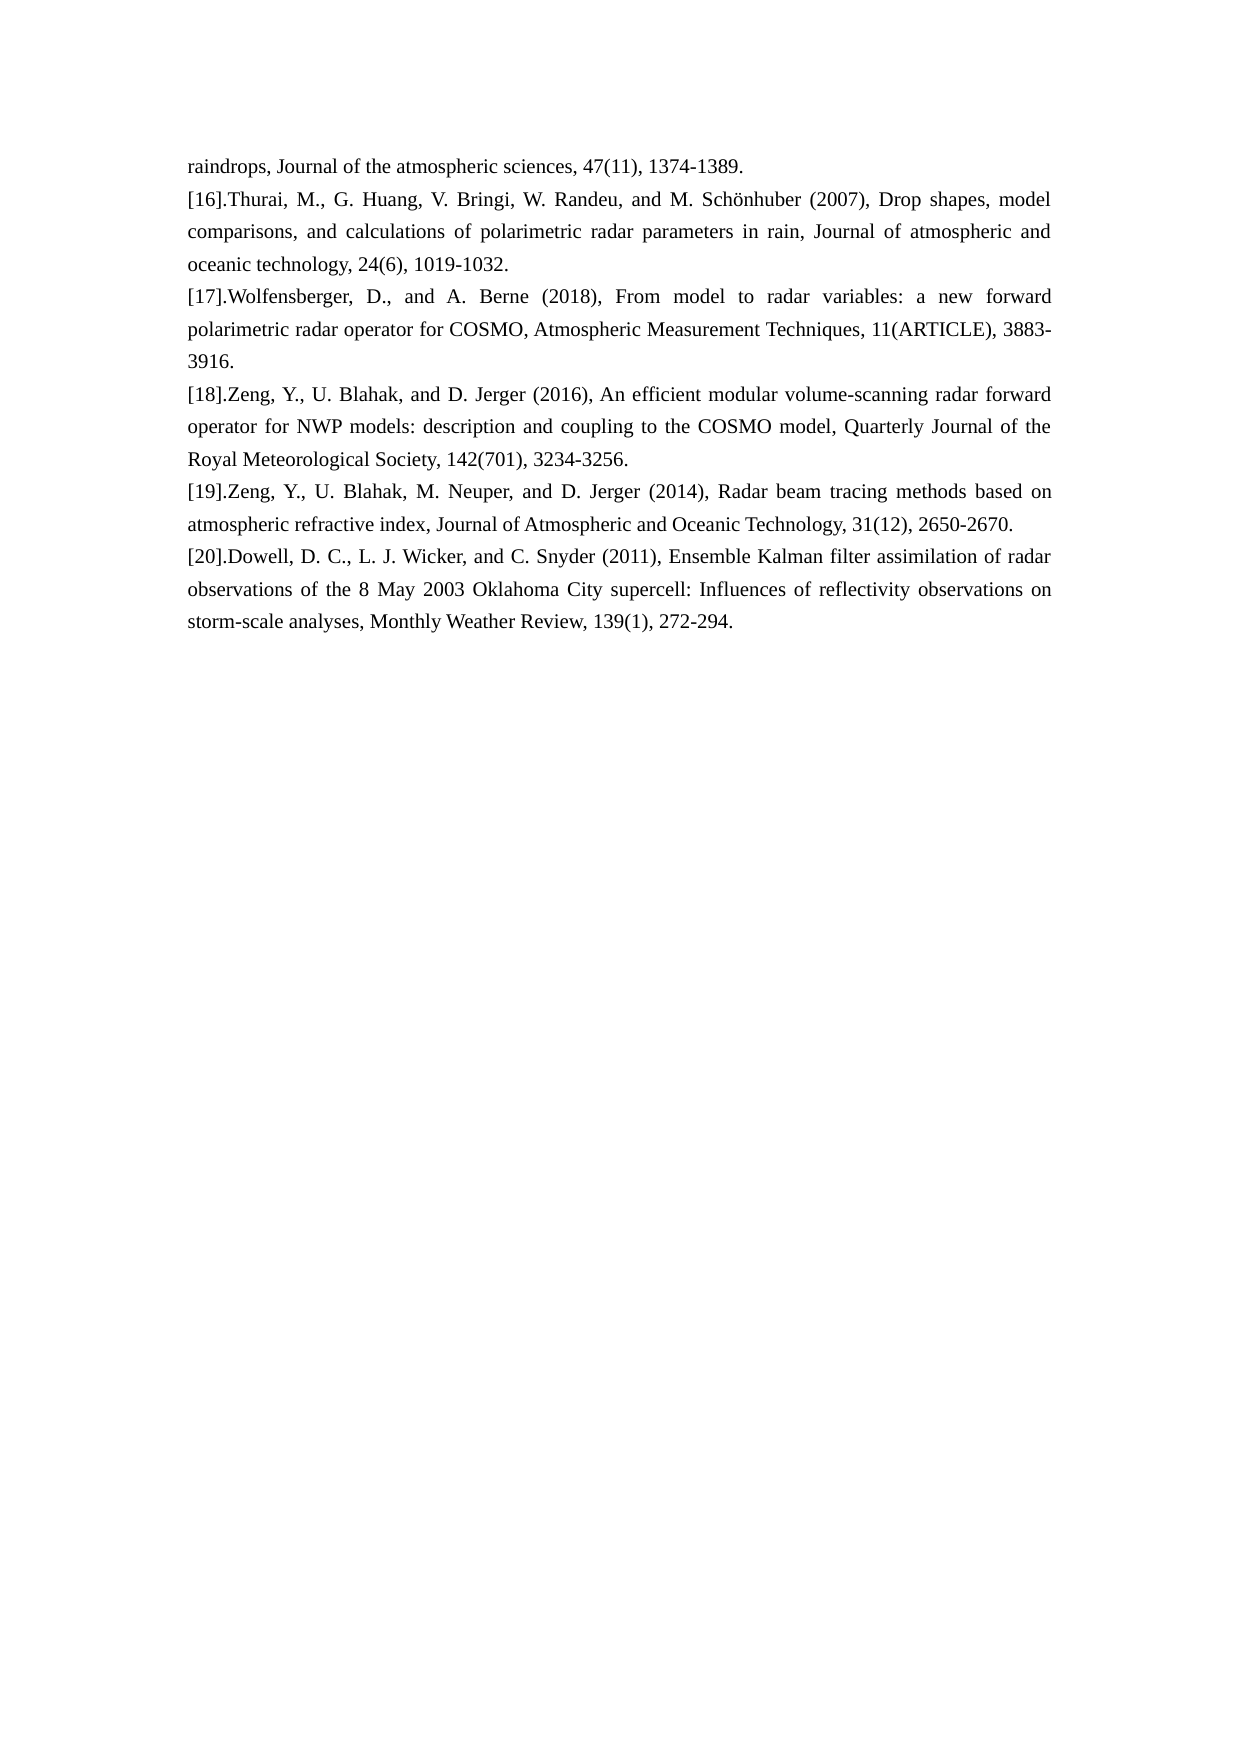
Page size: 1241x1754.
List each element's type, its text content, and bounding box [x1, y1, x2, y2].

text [187, 150, 1053, 182]
text [17].Wolfensberger, D., and A. Berne (2018), From model to radar variables: a new forward polarimetric radar operator for COSMO, Atmospheric Measurement Techniques, 11(ARTICLE), 3883-3916. [187, 280, 1053, 377]
text [20].Dowell, D. C., L. J. Wicker, and C. Snyder (2011), Ensemble Kalman filter assimilation of radar observations of the 8 May 2003 Oklahoma City supercell: Influences of reflectivity observations on storm-scale analyses, Monthly Weather Review, 139(1), 272-294. [187, 540, 1053, 637]
text [16].Thurai, M., G. Huang, V. Bringi, W. Randeu, and M. Schönhuber (2007), Drop shapes, model comparisons, and calculations of polarimetric radar parameters in rain, Journal of atmospheric and oceanic technology, 24(6), 1019-1032. [187, 182, 1053, 280]
text [18].Zeng, Y., U. Blahak, and D. Jerger (2016), An efficient modular volume‐scanning radar forward operator for NWP models: description and coupling to the COSMO model, Quarterly Journal of the Royal Meteorological Society, 142(701), 3234-3256. [187, 377, 1053, 475]
text [19].Zeng, Y., U. Blahak, M. Neuper, and D. Jerger (2014), Radar beam tracing methods based on atmospheric refractive index, Journal of Atmospheric and Oceanic Technology, 31(12), 2650-2670. [187, 475, 1053, 540]
